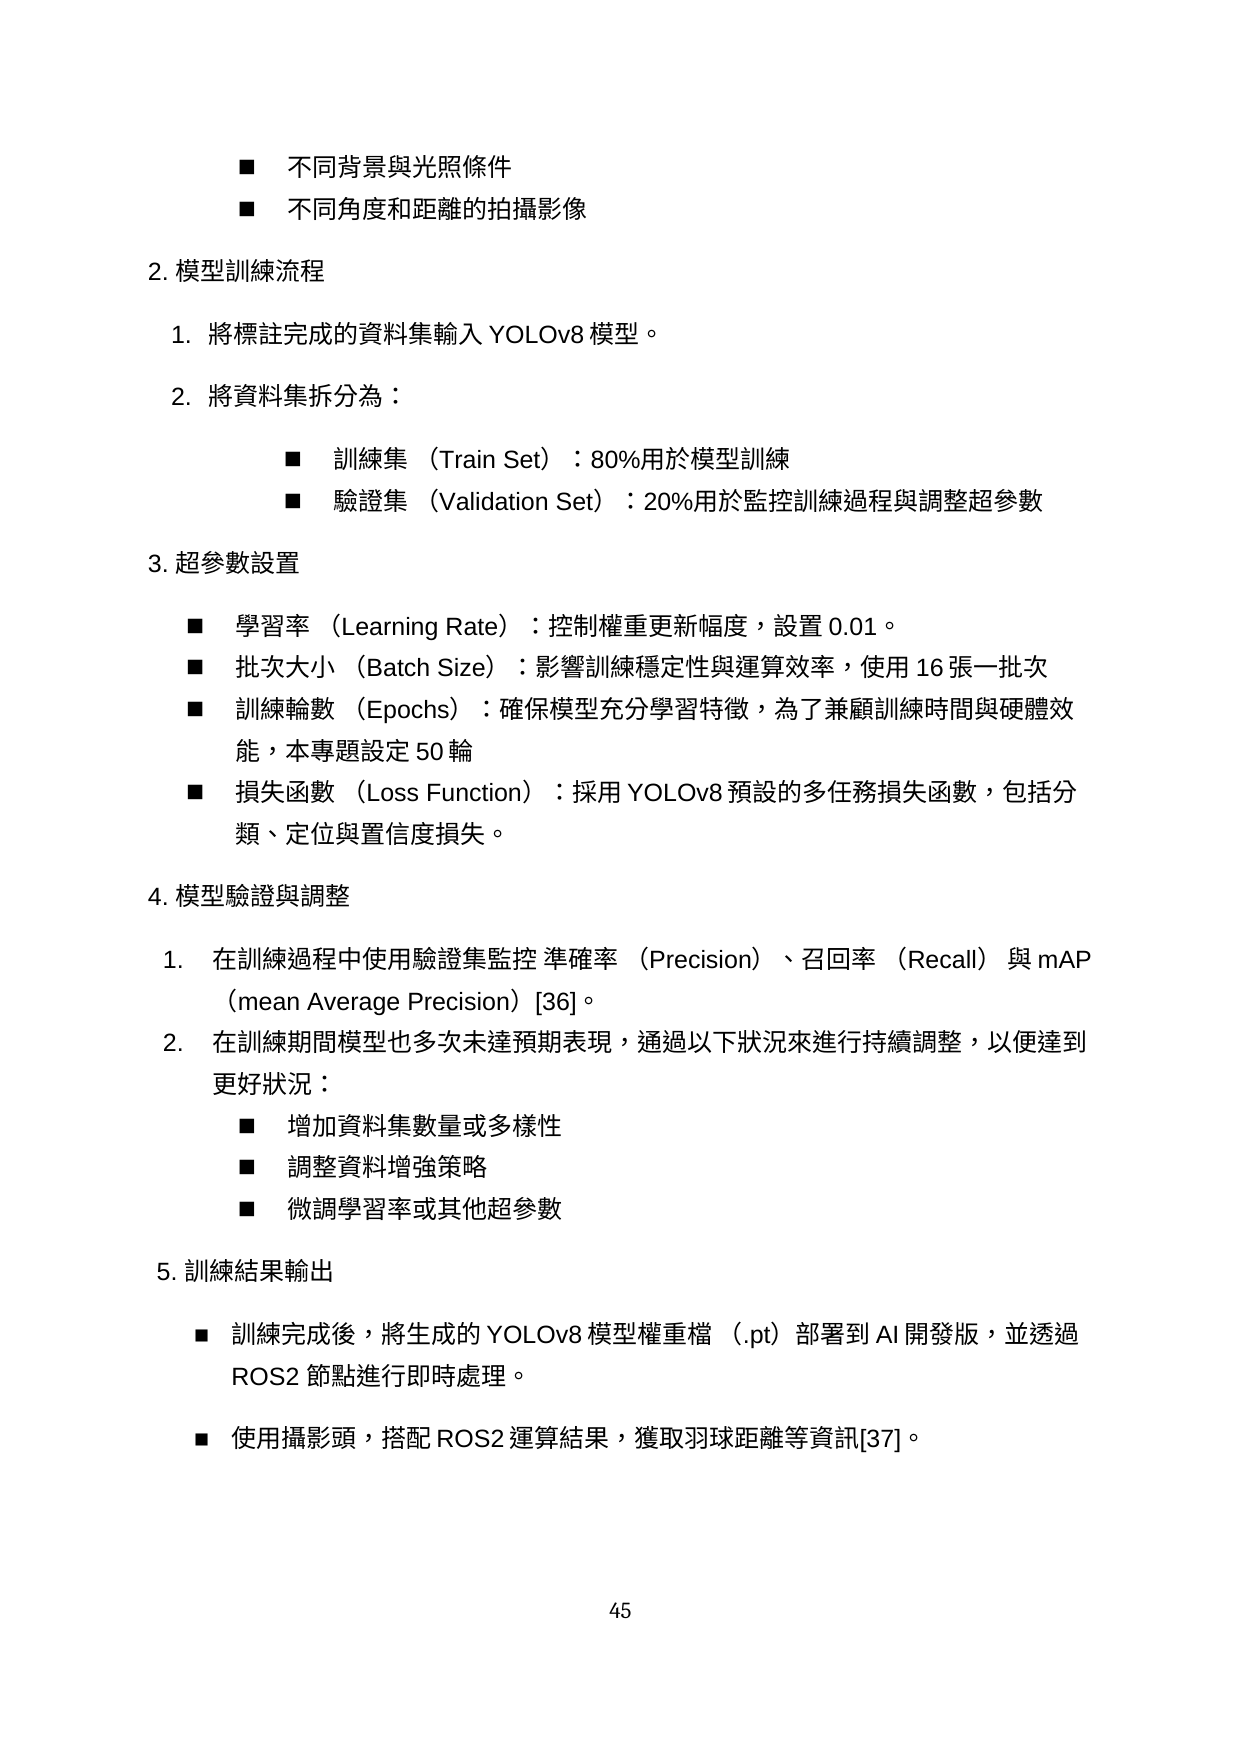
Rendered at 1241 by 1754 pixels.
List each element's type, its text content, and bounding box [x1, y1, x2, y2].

list 訓練完成後，將生成的YOLOv8模型權重檔 （.pt）部署到AI開發版，並透過 ROS2 節點進行即時處理。 [194, 1314, 1092, 1392]
list 驗證集 （Validation Set）：20%用於監控訓練過程與調整超參數 [283, 481, 1092, 517]
list 微調學習率或其他超參數 [237, 1189, 1092, 1226]
list 訓練輪數 （Epochs）：確保模型充分學習特徵，為了兼顧訓練時間與硬體效能，本專題設定50輪 [186, 689, 1092, 767]
list 不同角度和距離的拍攝影像 [237, 189, 1092, 226]
list 學習率 （Learning Rate）：控制權重更新幅度，設置0.01。 [186, 606, 1092, 642]
list 調整資料增強策略 [237, 1148, 1092, 1184]
list 訓練集 （Train Set）：80%用於模型訓練 [283, 439, 1092, 476]
list 將資料集拆分為： [171, 377, 1092, 413]
list 批次大小 （Batch Size）：影響訓練穩定性與運算效率，使用16張一批次 [186, 648, 1092, 684]
list 使用攝影頭，搭配ROS2運算結果，獲取羽球距離等資訊[37]。 [194, 1418, 1092, 1455]
list 在訓練過程中使用驗證集監控 準確率 （Precision）、召回率 （Recall） 與mAP （mean Average Precision）[36]。 [163, 939, 1092, 1017]
text 2. 模型訓練流程 [148, 252, 1092, 288]
text 4. 模型驗證與調整 [148, 877, 1092, 913]
list 增加資料集數量或多樣性 [237, 1106, 1092, 1142]
text 3. 超參數設置 [148, 543, 1092, 580]
list 在訓練期間模型也多次未達預期表現，通過以下狀況來進行持續調整，以便達到更好狀況： [163, 1023, 1092, 1101]
list 損失函數 （Loss Function）：採用YOLOv8預設的多任務損失函數，包括分類、定位與置信度損失。 [186, 773, 1092, 851]
text 5. 訓練結果輸出 [156, 1252, 1092, 1288]
list 將標註完成的資料集輸入YOLOv8模型。 [171, 314, 1092, 351]
list 不同背景與光照條件 [237, 148, 1092, 184]
